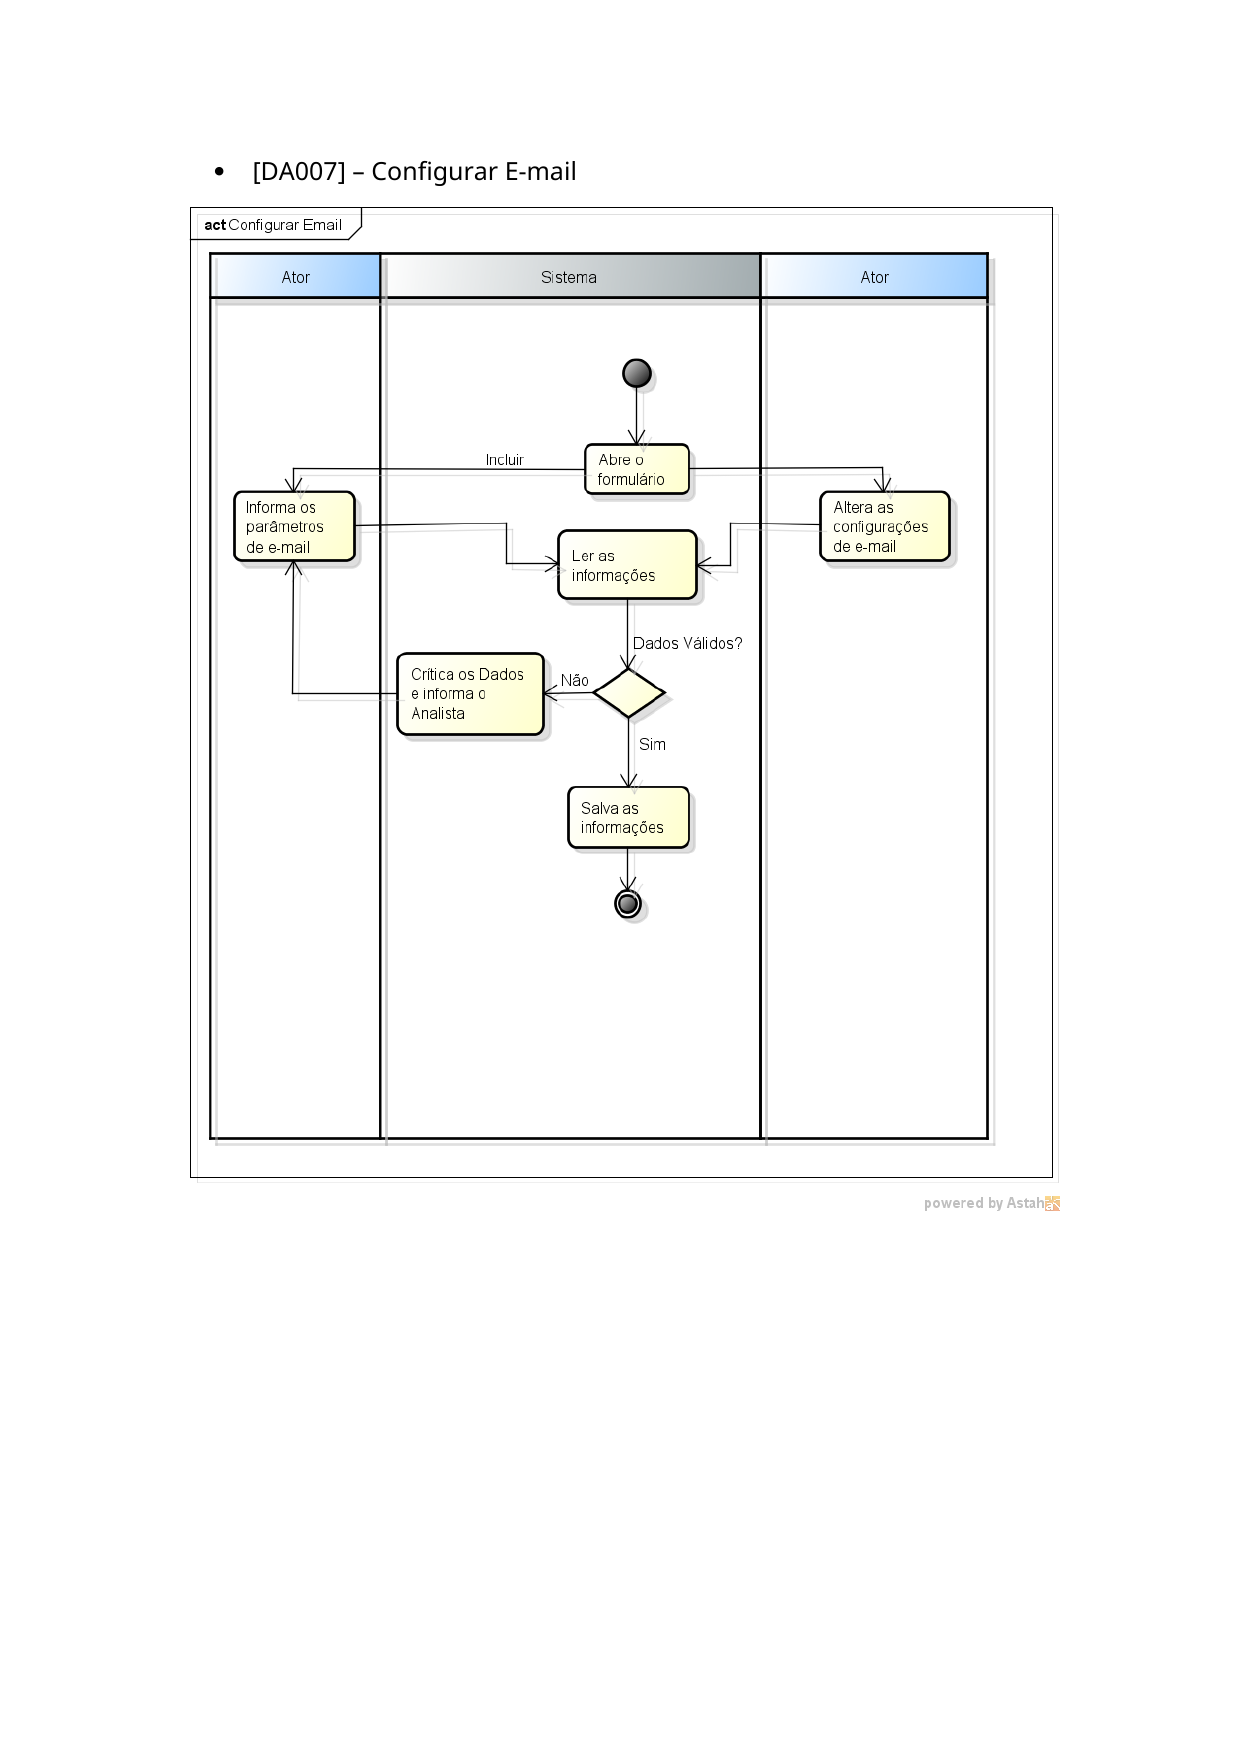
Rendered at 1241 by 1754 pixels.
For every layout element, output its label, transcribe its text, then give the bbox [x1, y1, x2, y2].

picture [177, 194, 1063, 1215]
list [DA007] – Configurar E-mail [215, 154, 1063, 188]
